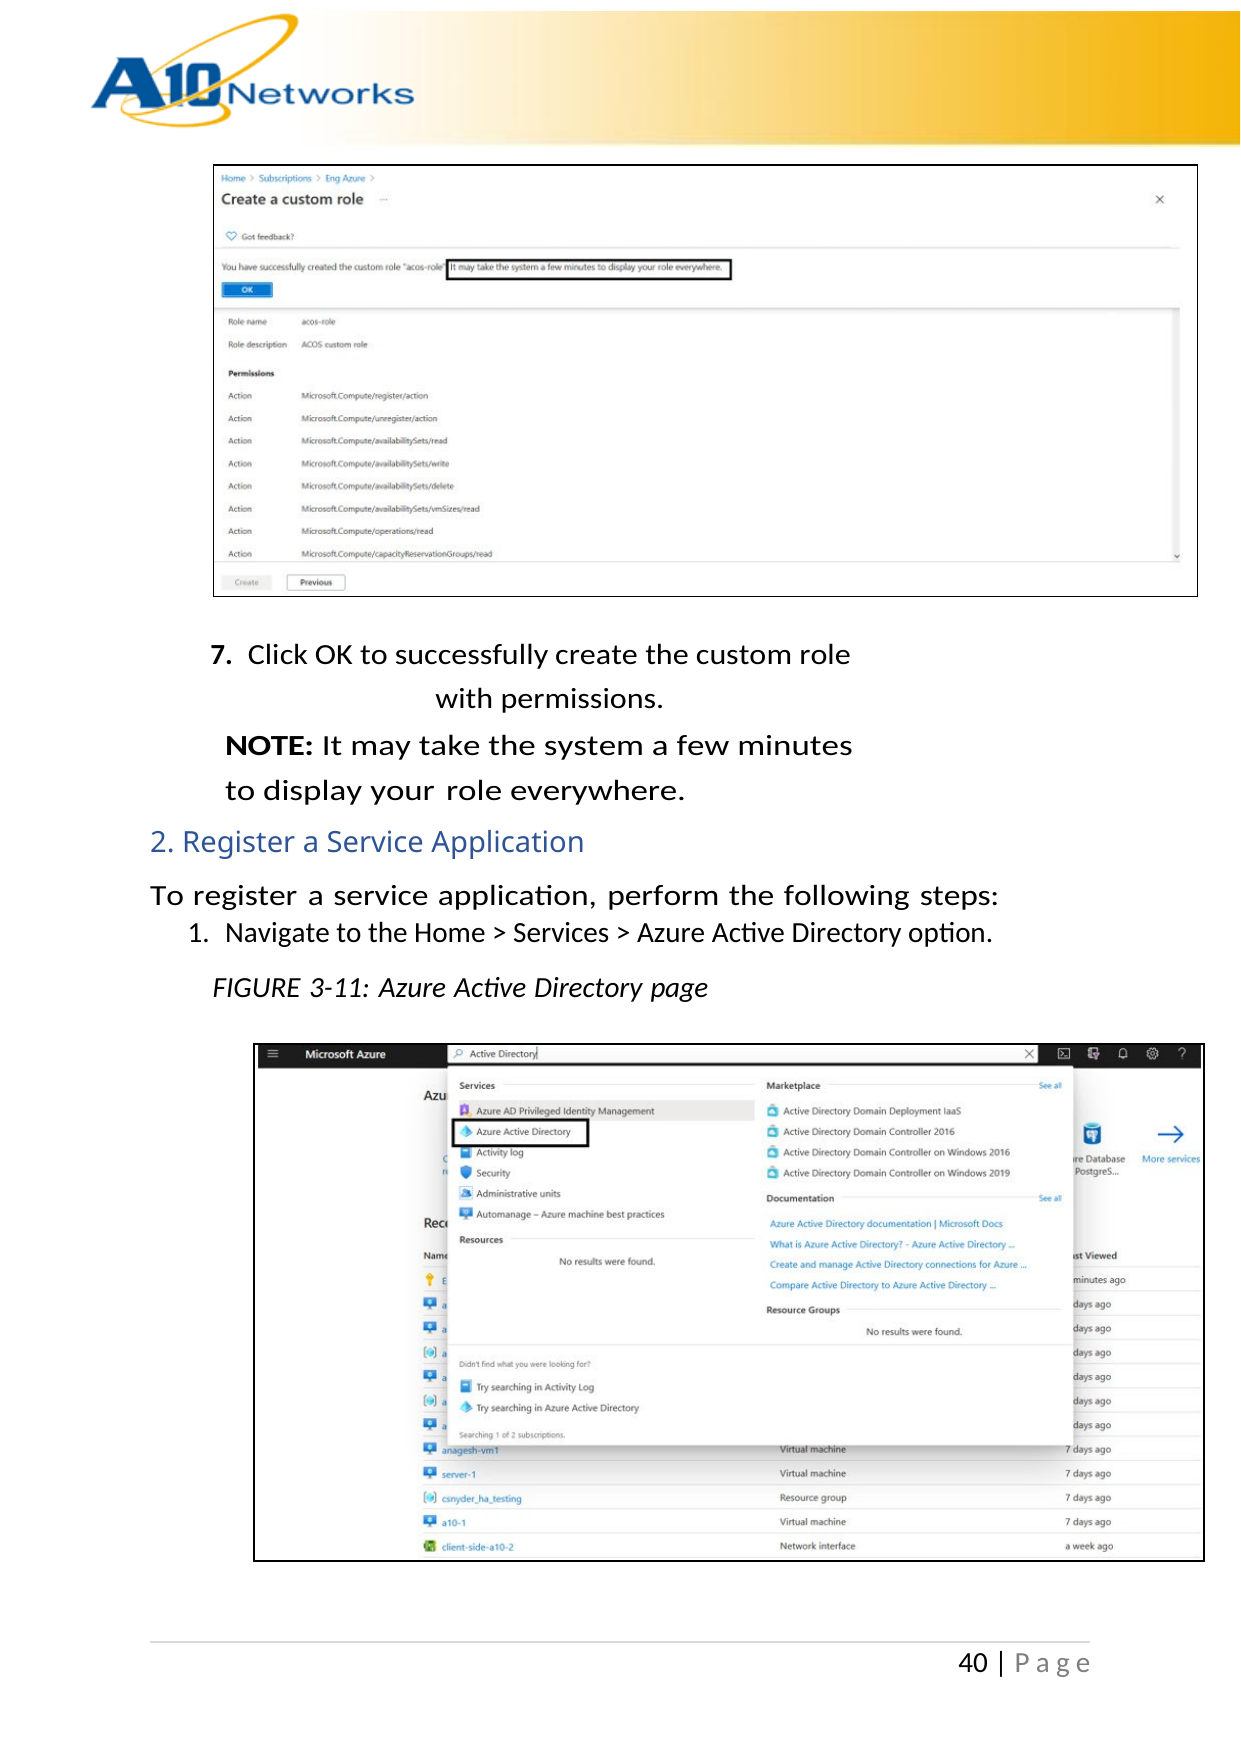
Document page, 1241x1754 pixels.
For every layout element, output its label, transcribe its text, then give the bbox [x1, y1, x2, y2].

picture [0, 11, 1241, 147]
subtitle 2. Register a Service Application [150, 821, 1090, 861]
picture [214, 174, 1183, 595]
list Click OK to successfully create the custom role with permissions. [187, 636, 874, 716]
list Navigate to the Home > Services > Azure Active Directory option. [187, 914, 1090, 949]
list NOTE: It may take the system a few minutes to display your role everywhere. [225, 727, 874, 808]
text To register a service application, perform the following steps: [150, 877, 1090, 913]
picture [255, 1045, 1203, 1559]
text FIGURE 3-11: Azure Active Directory page [212, 969, 1090, 1004]
